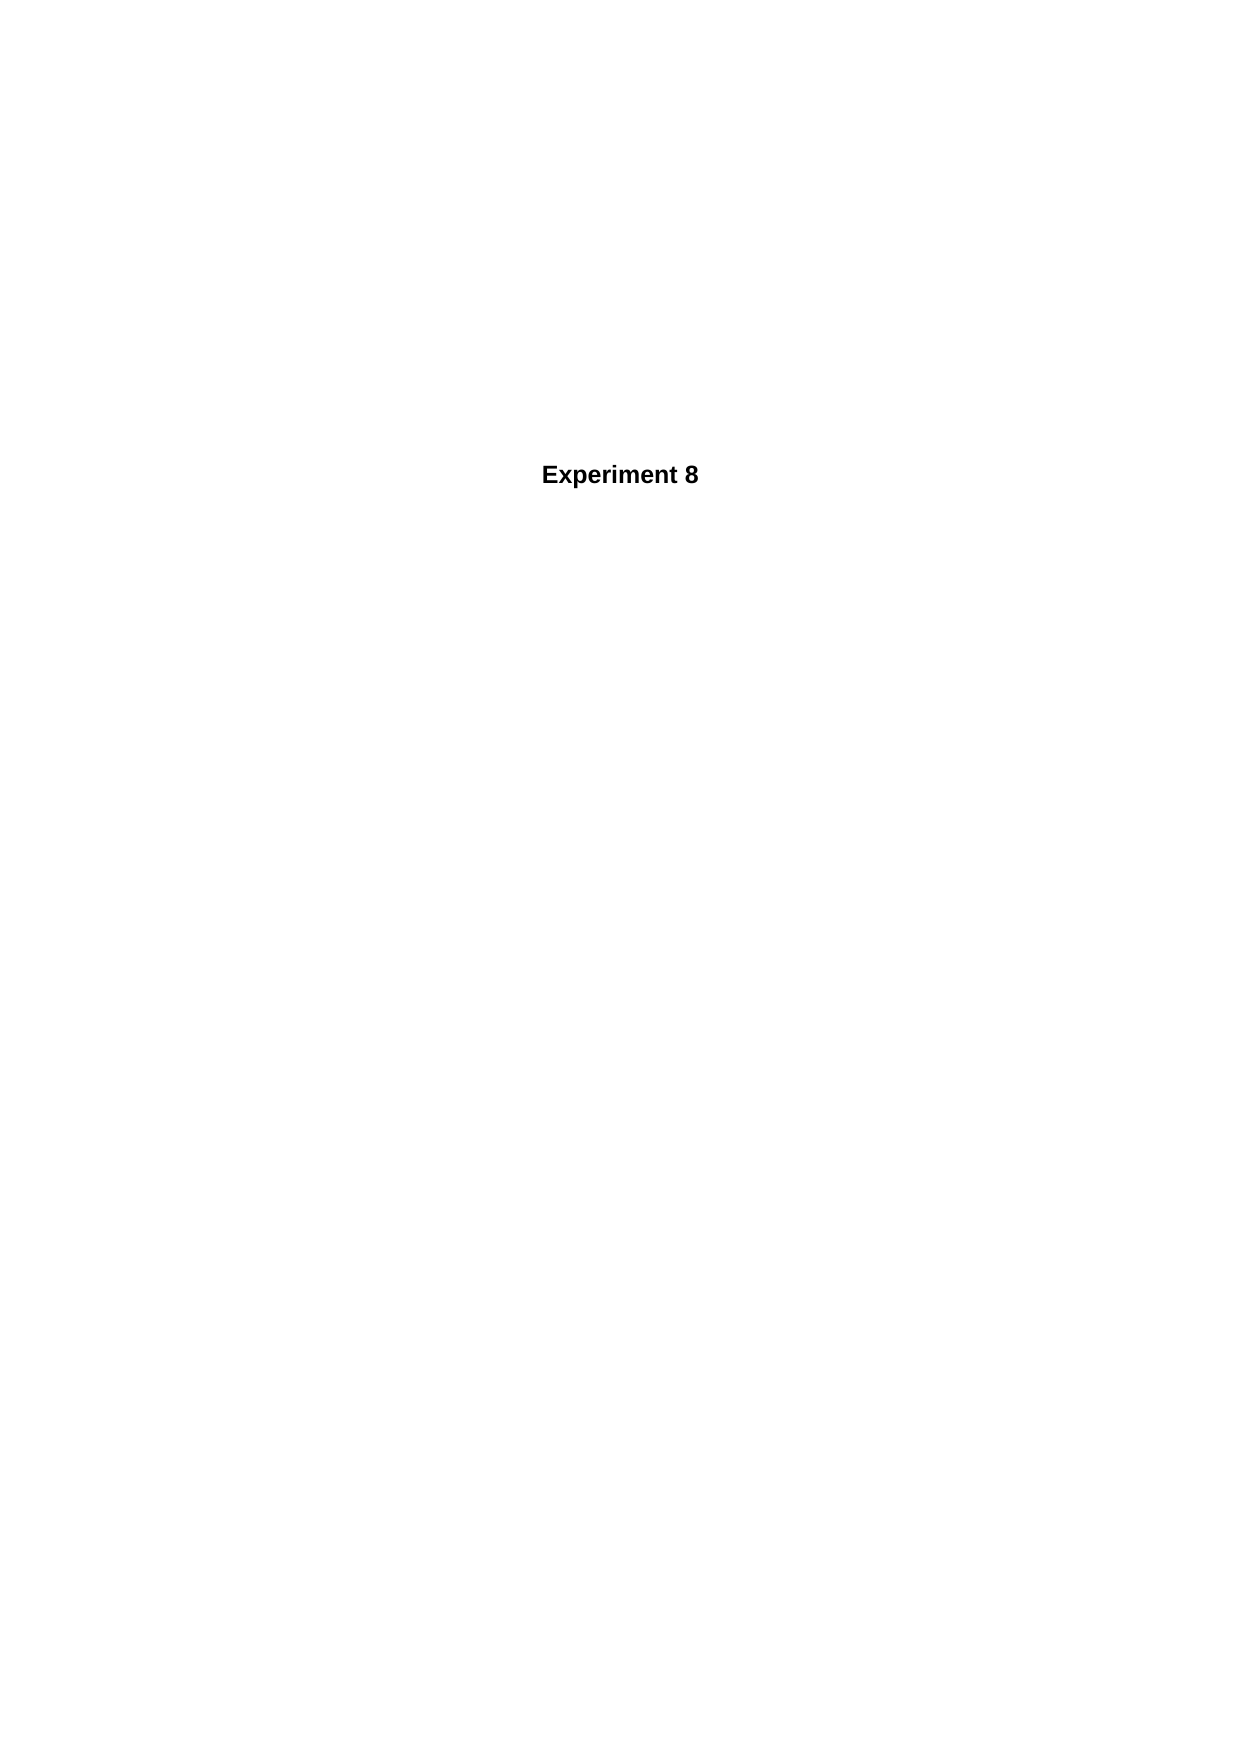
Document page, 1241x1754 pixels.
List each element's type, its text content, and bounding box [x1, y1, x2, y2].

text Experiment 8 [150, 461, 1090, 489]
